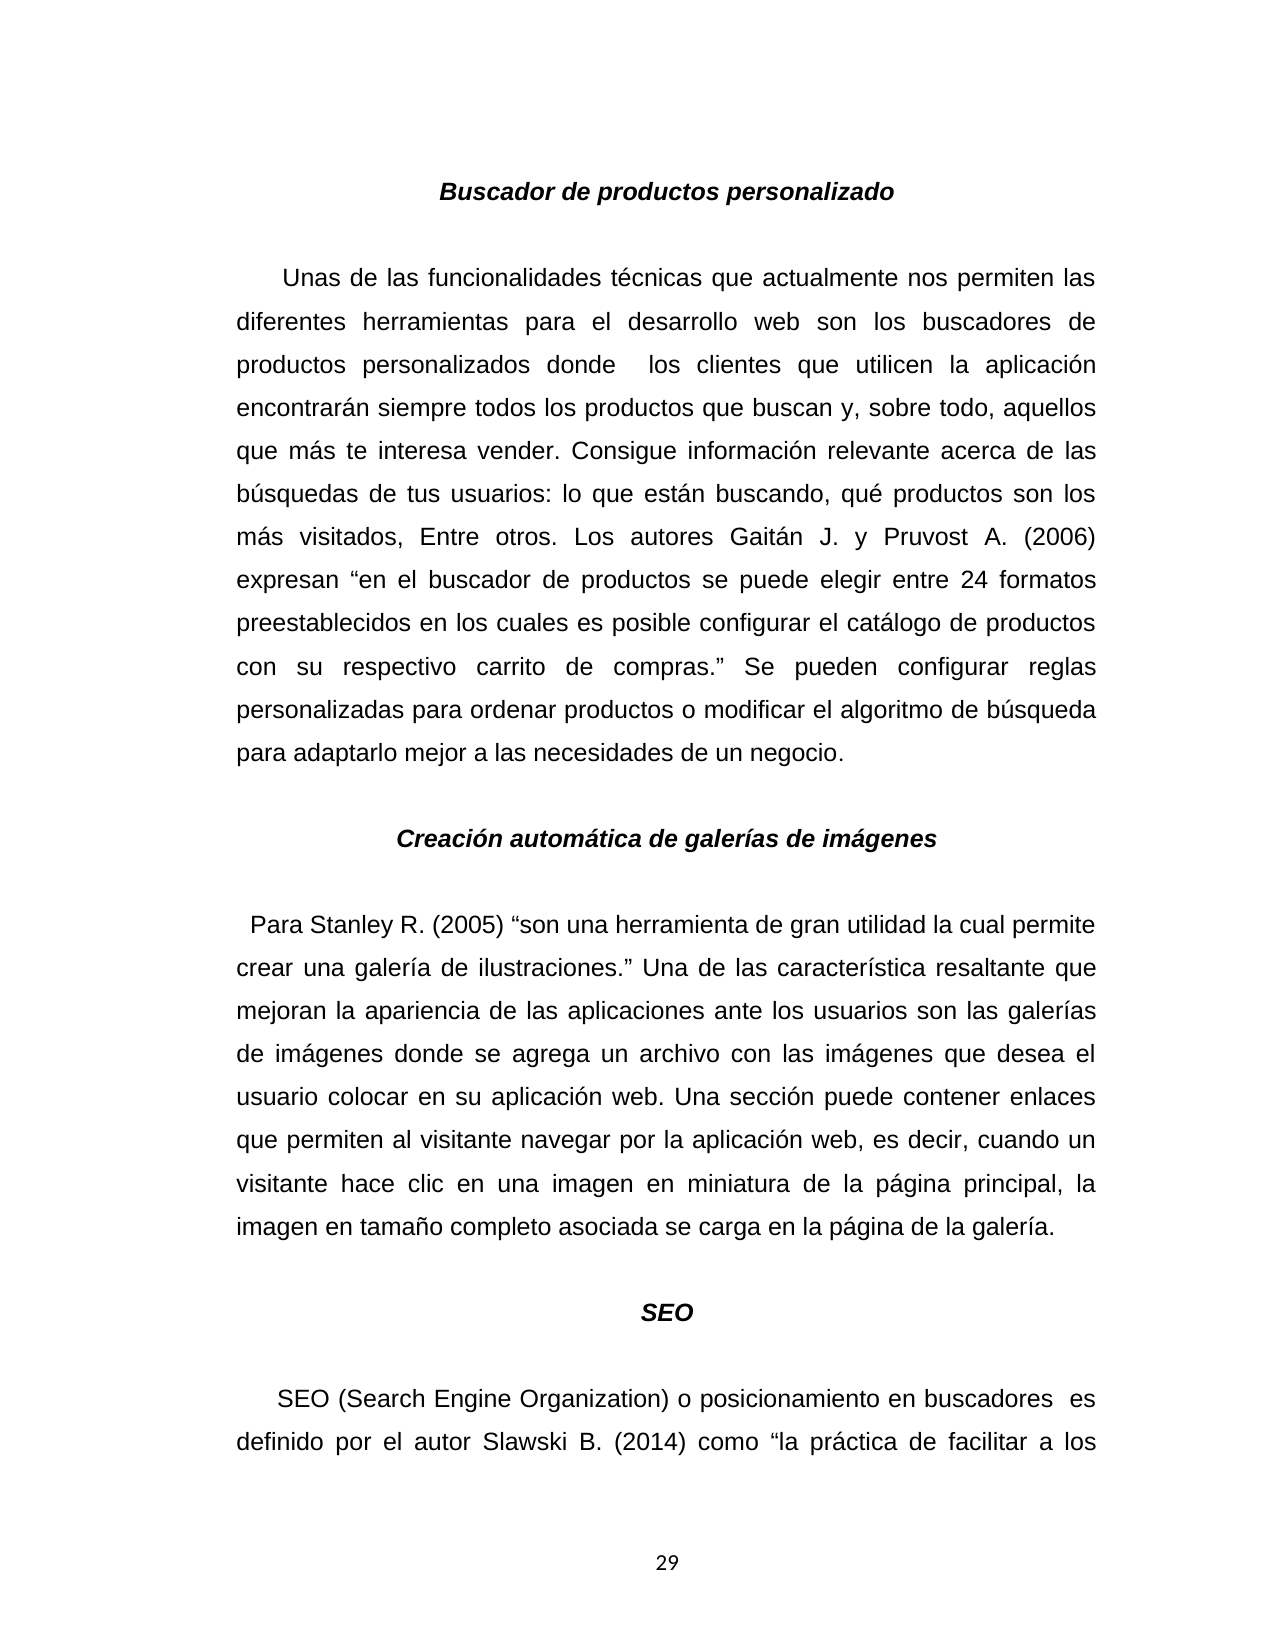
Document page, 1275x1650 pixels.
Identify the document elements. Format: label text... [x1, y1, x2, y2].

text Buscador de productos personalizado [236, 177, 1098, 206]
text Creación automática de galerías de imágenes [236, 823, 1098, 852]
text Unas de las funcionalidades técnicas que actualmente nos permiten las diferentes herramientas para el desarrollo web son los buscadores de productos personalizados donde los clientes que utilicen la aplicación encontrarán siempre todos los productos que buscan y, sobre todo, aquellos que más te interesa vender. Consigue información relevante acerca de las búsquedas de tus usuarios: lo que están buscando, qué productos son los más visitados, Entre otros. Los autores Gaitán J. y Pruvost A. (2006) expresan “en el buscador de productos se puede elegir entre 24 formatos preestablecidos en los cuales es posible configurar el catálogo de productos con su respectivo carrito de compras.” Se pueden configurar reglas personalizadas para ordenar productos o modificar el algoritmo de búsqueda para adaptarlo mejor a las necesidades de un negocio. [236, 263, 1098, 767]
text SEO [236, 1298, 1098, 1327]
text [236, 1384, 1098, 1456]
text Para Stanley R. (2005) “son una herramienta de gran utilidad la cual permite crear una galería de ilustraciones.” Una de las característica resaltante que mejoran la apariencia de las aplicaciones ante los usuarios son las galerías de imágenes donde se agrega un archivo con las imágenes que desea el usuario colocar en su aplicación web. Una sección puede contener enlaces que permiten al visitante navegar por la aplicación web, es decir, cuando un visitante hace clic en una imagen en miniatura de la página principal, la imagen en tamaño completo asociada se carga en la página de la galería. [236, 910, 1098, 1240]
